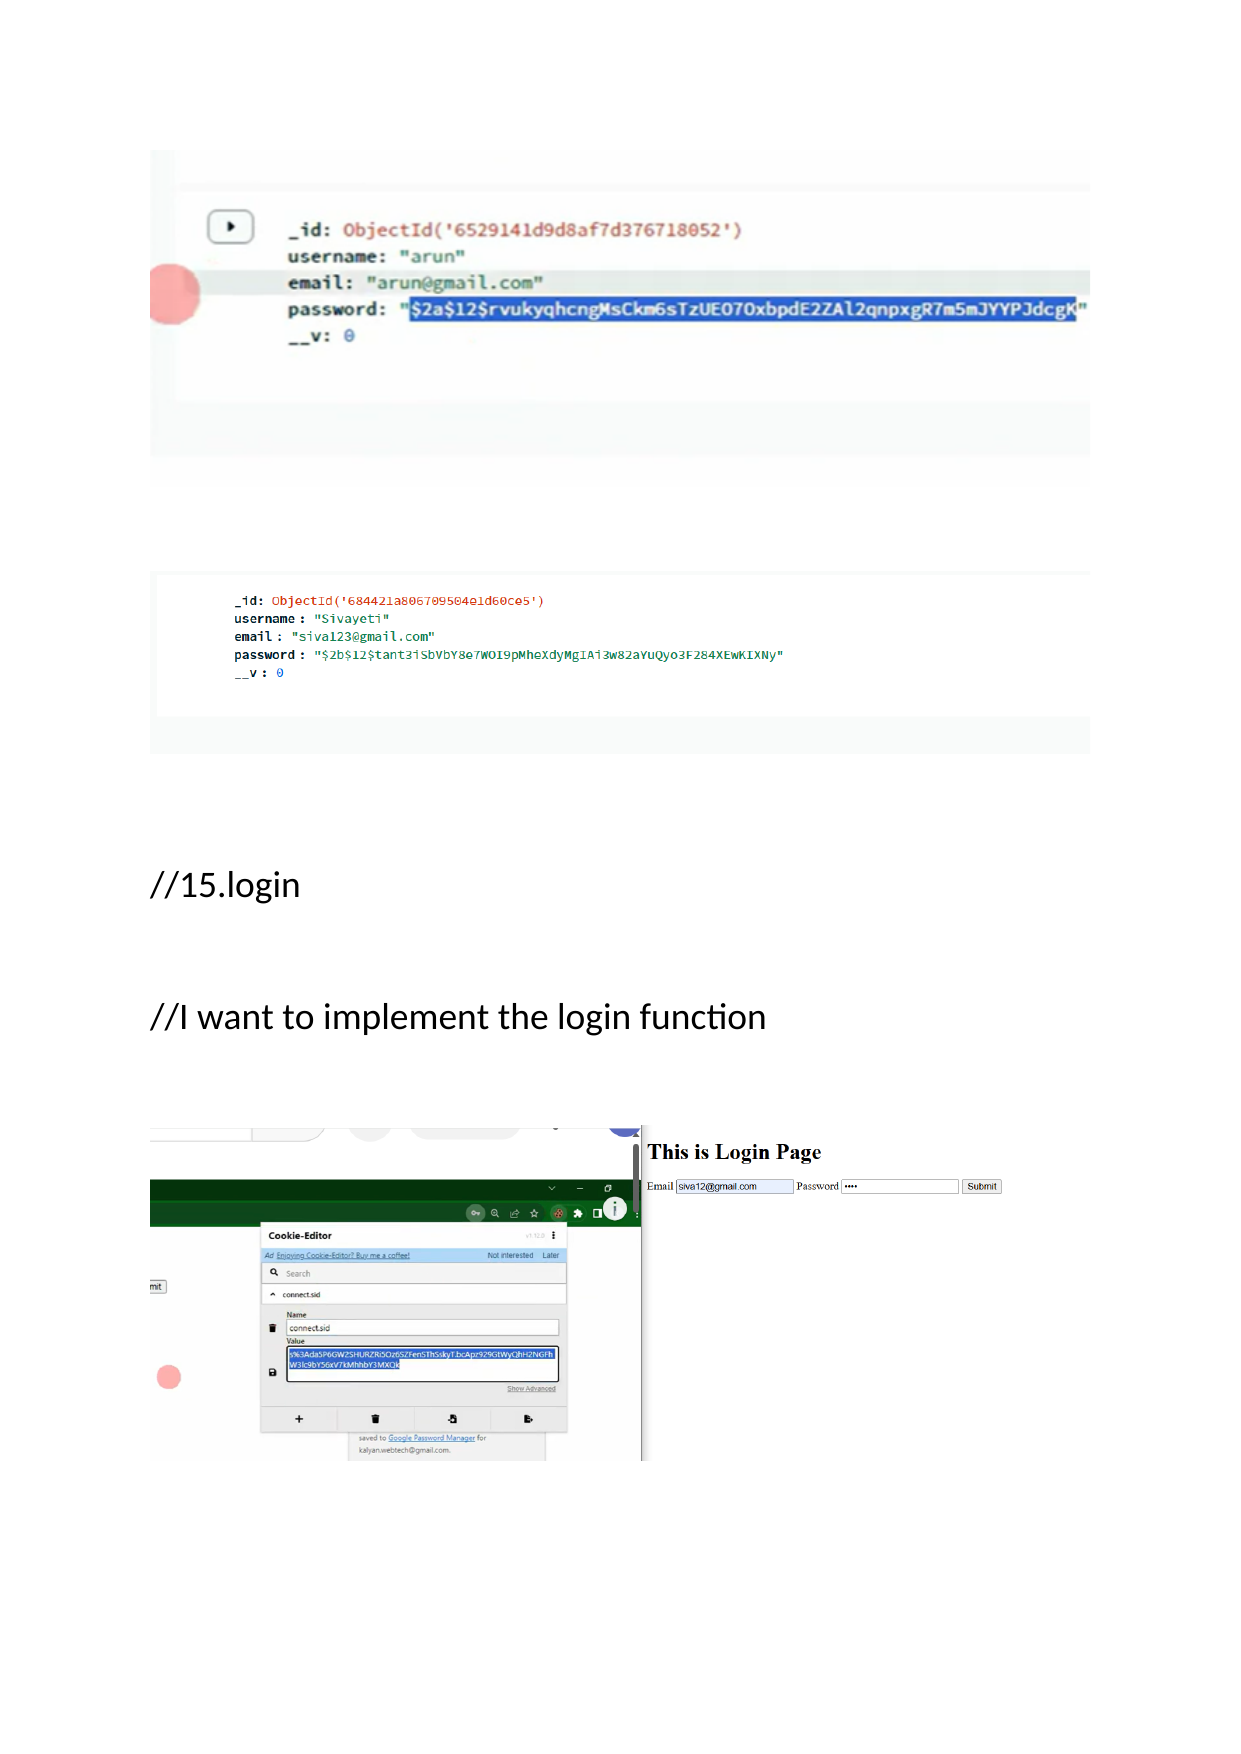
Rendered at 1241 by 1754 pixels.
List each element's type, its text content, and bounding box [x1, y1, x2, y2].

picture [150, 150, 1091, 487]
picture [150, 1125, 1091, 1461]
text //I want to implement the login function [150, 993, 1090, 1039]
picture [150, 571, 1091, 776]
text //15.login [150, 861, 1090, 907]
